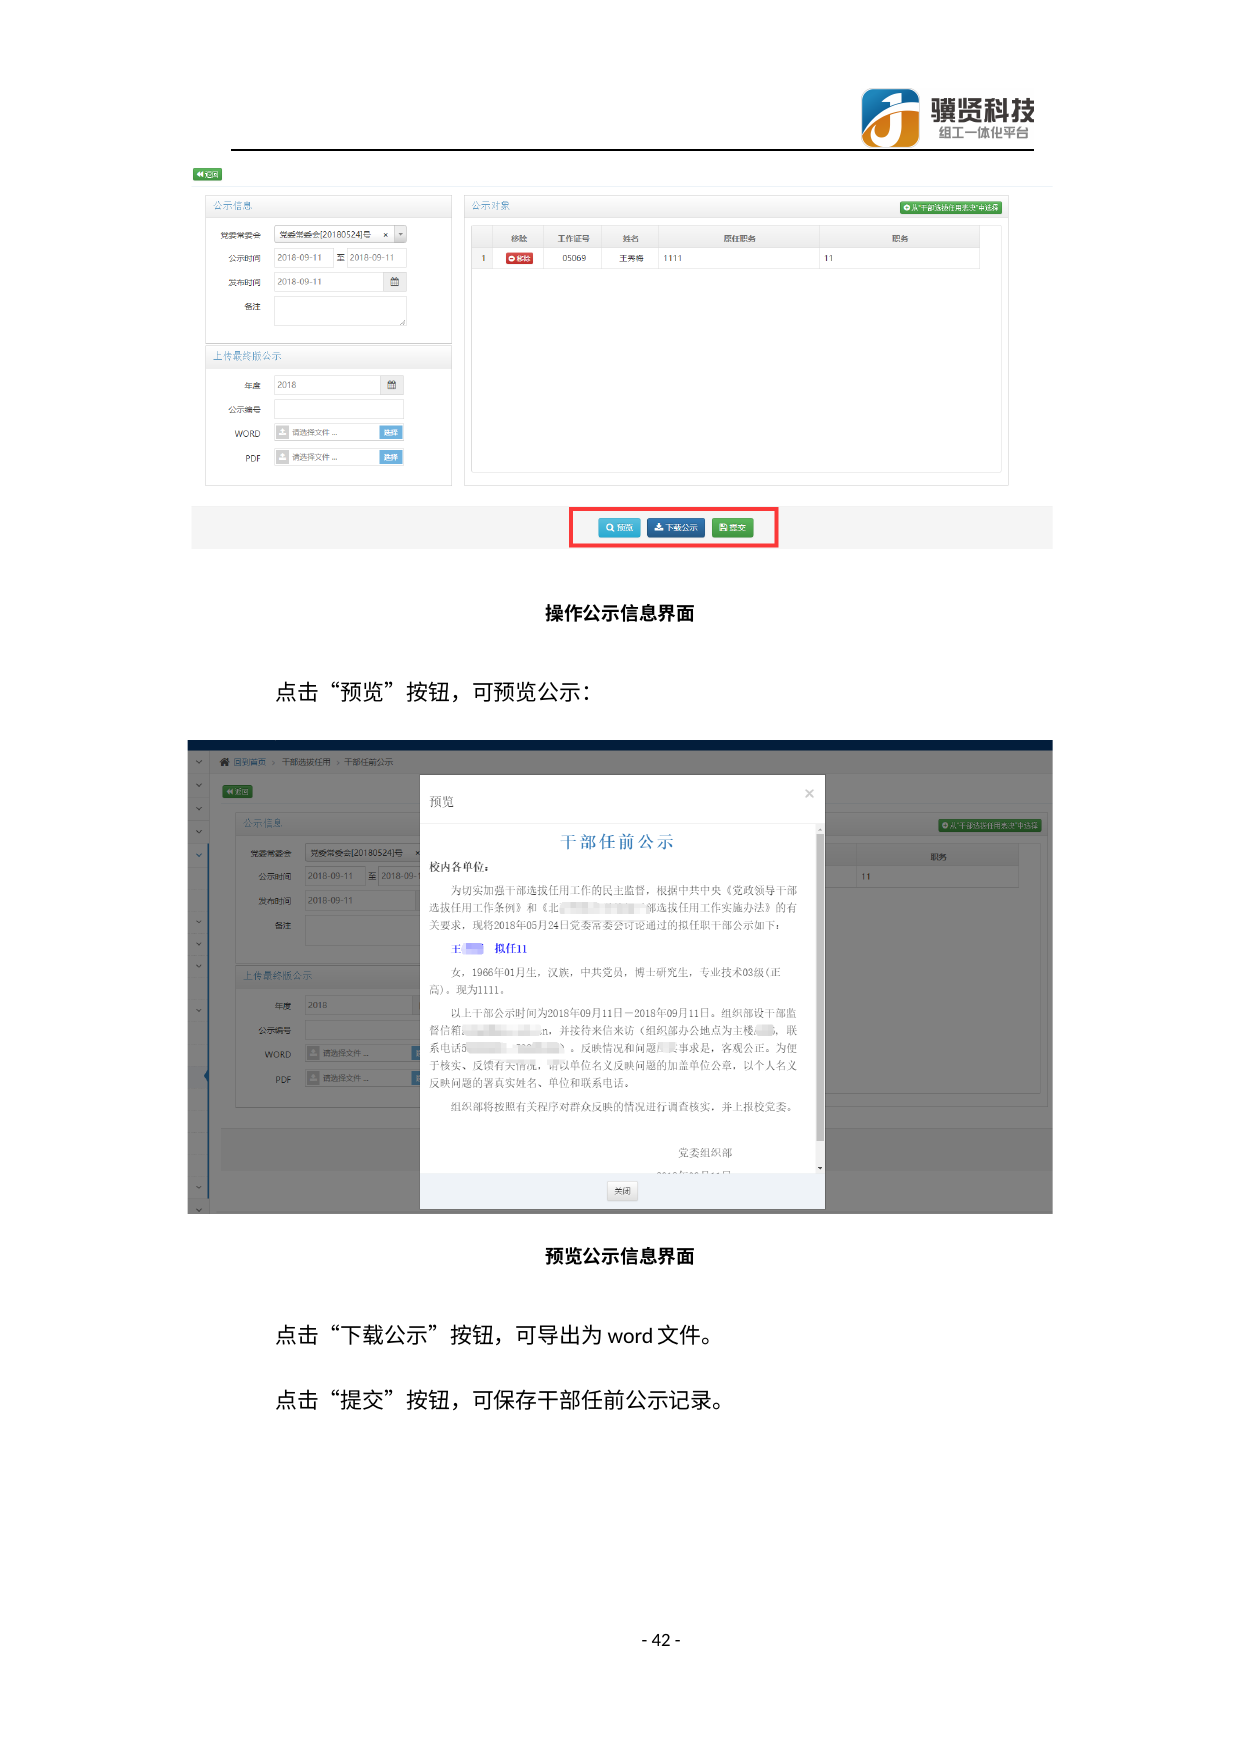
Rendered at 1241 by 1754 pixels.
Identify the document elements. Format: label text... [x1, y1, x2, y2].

picture [861, 88, 1034, 148]
picture [187, 740, 1053, 1214]
picture [187, 162, 1053, 556]
text 操作公示信息界面 [187, 596, 1053, 629]
text 点击“预览”按钮，可预览公示： [231, 675, 1053, 707]
text 预览公示信息界面 [187, 1239, 1053, 1271]
text 点击“下载公示”按钮，可导出为word文件。 [231, 1317, 1053, 1350]
text 点击“提交”按钮，可保存干部任前公示记录。 [231, 1382, 1053, 1415]
